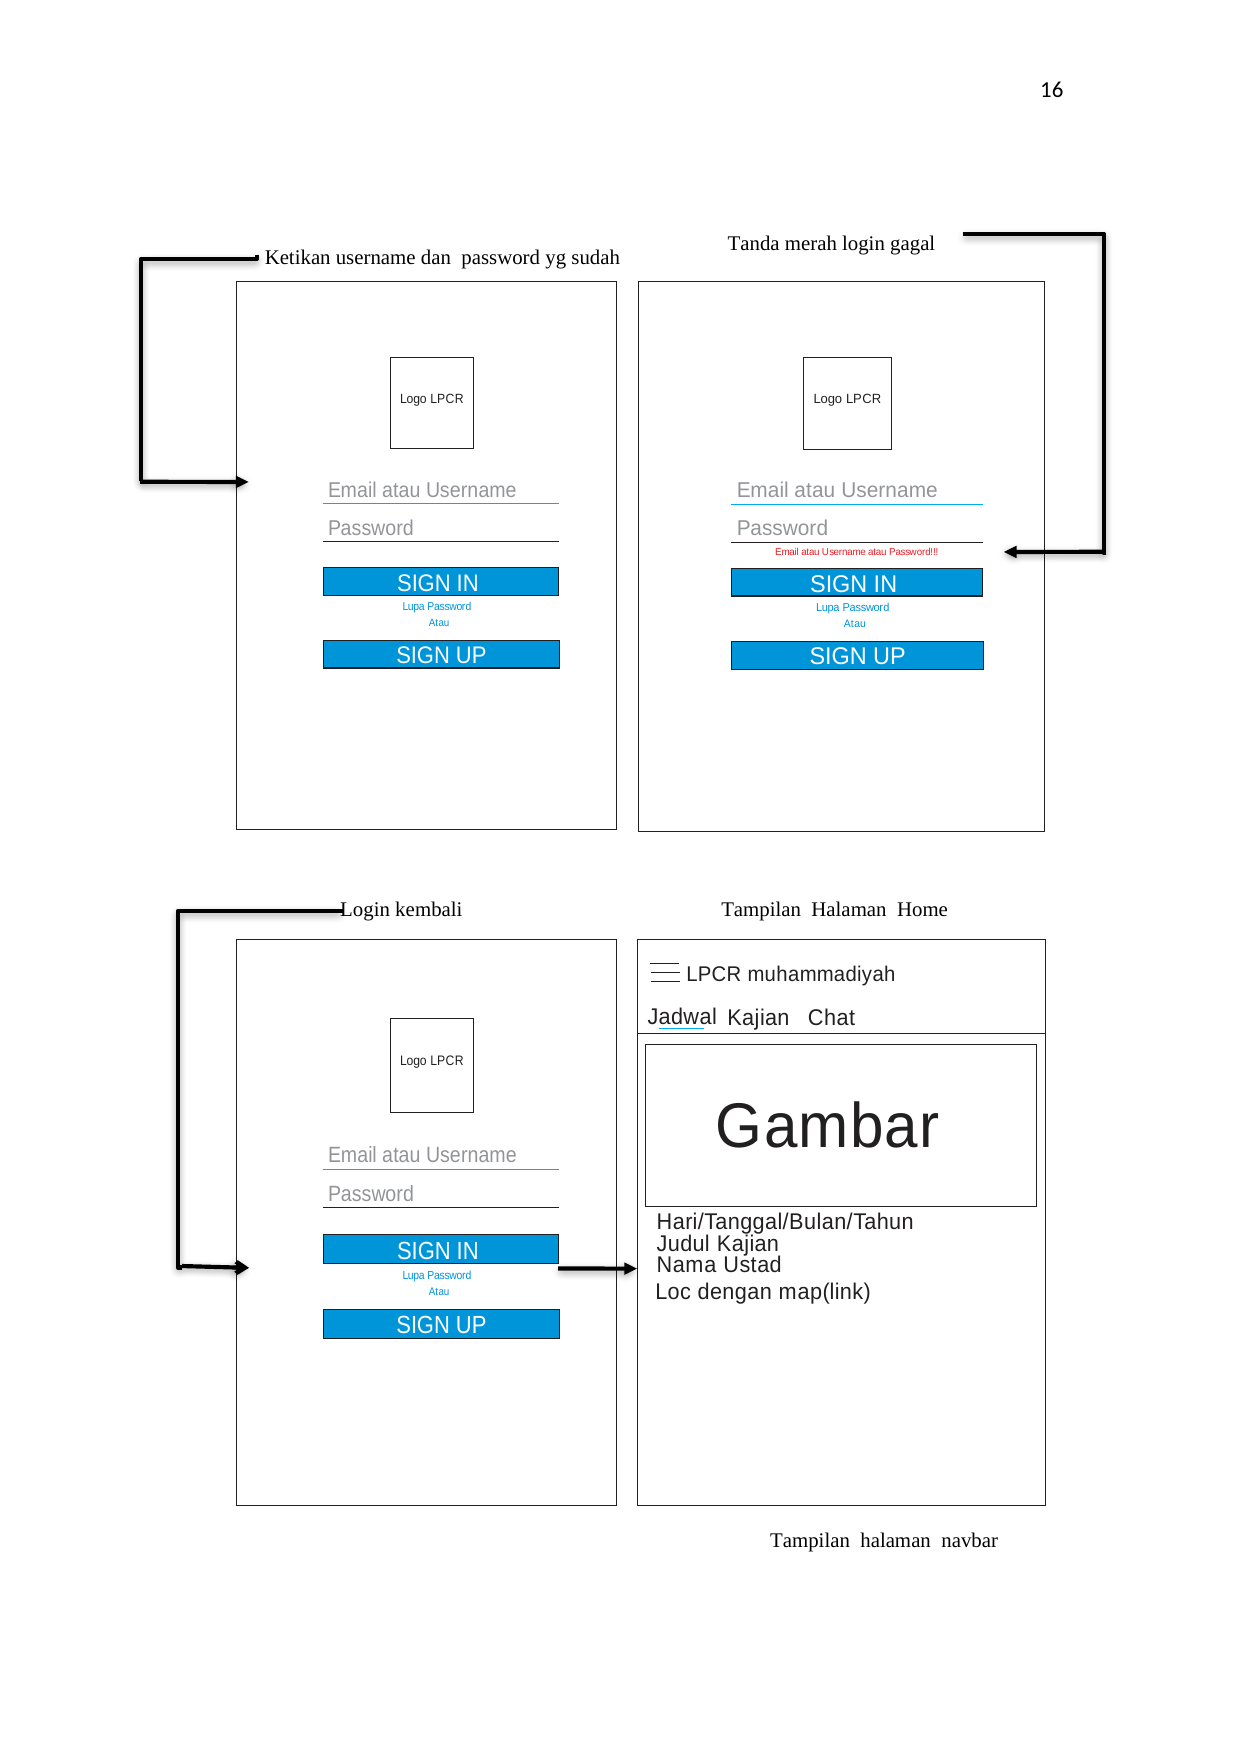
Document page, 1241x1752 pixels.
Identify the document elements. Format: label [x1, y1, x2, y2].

picture [866, 605, 873, 611]
picture [855, 605, 865, 611]
picture [828, 605, 839, 613]
picture [435, 619, 443, 626]
picture [428, 1287, 434, 1295]
picture [436, 1289, 443, 1295]
picture [444, 1273, 454, 1279]
picture [883, 603, 888, 611]
picture [416, 604, 424, 610]
picture [428, 1271, 433, 1279]
picture [444, 604, 454, 610]
picture [428, 602, 433, 610]
picture [843, 620, 850, 627]
picture [416, 1273, 424, 1279]
picture [465, 1271, 470, 1279]
picture [843, 603, 849, 611]
picture [428, 619, 434, 626]
